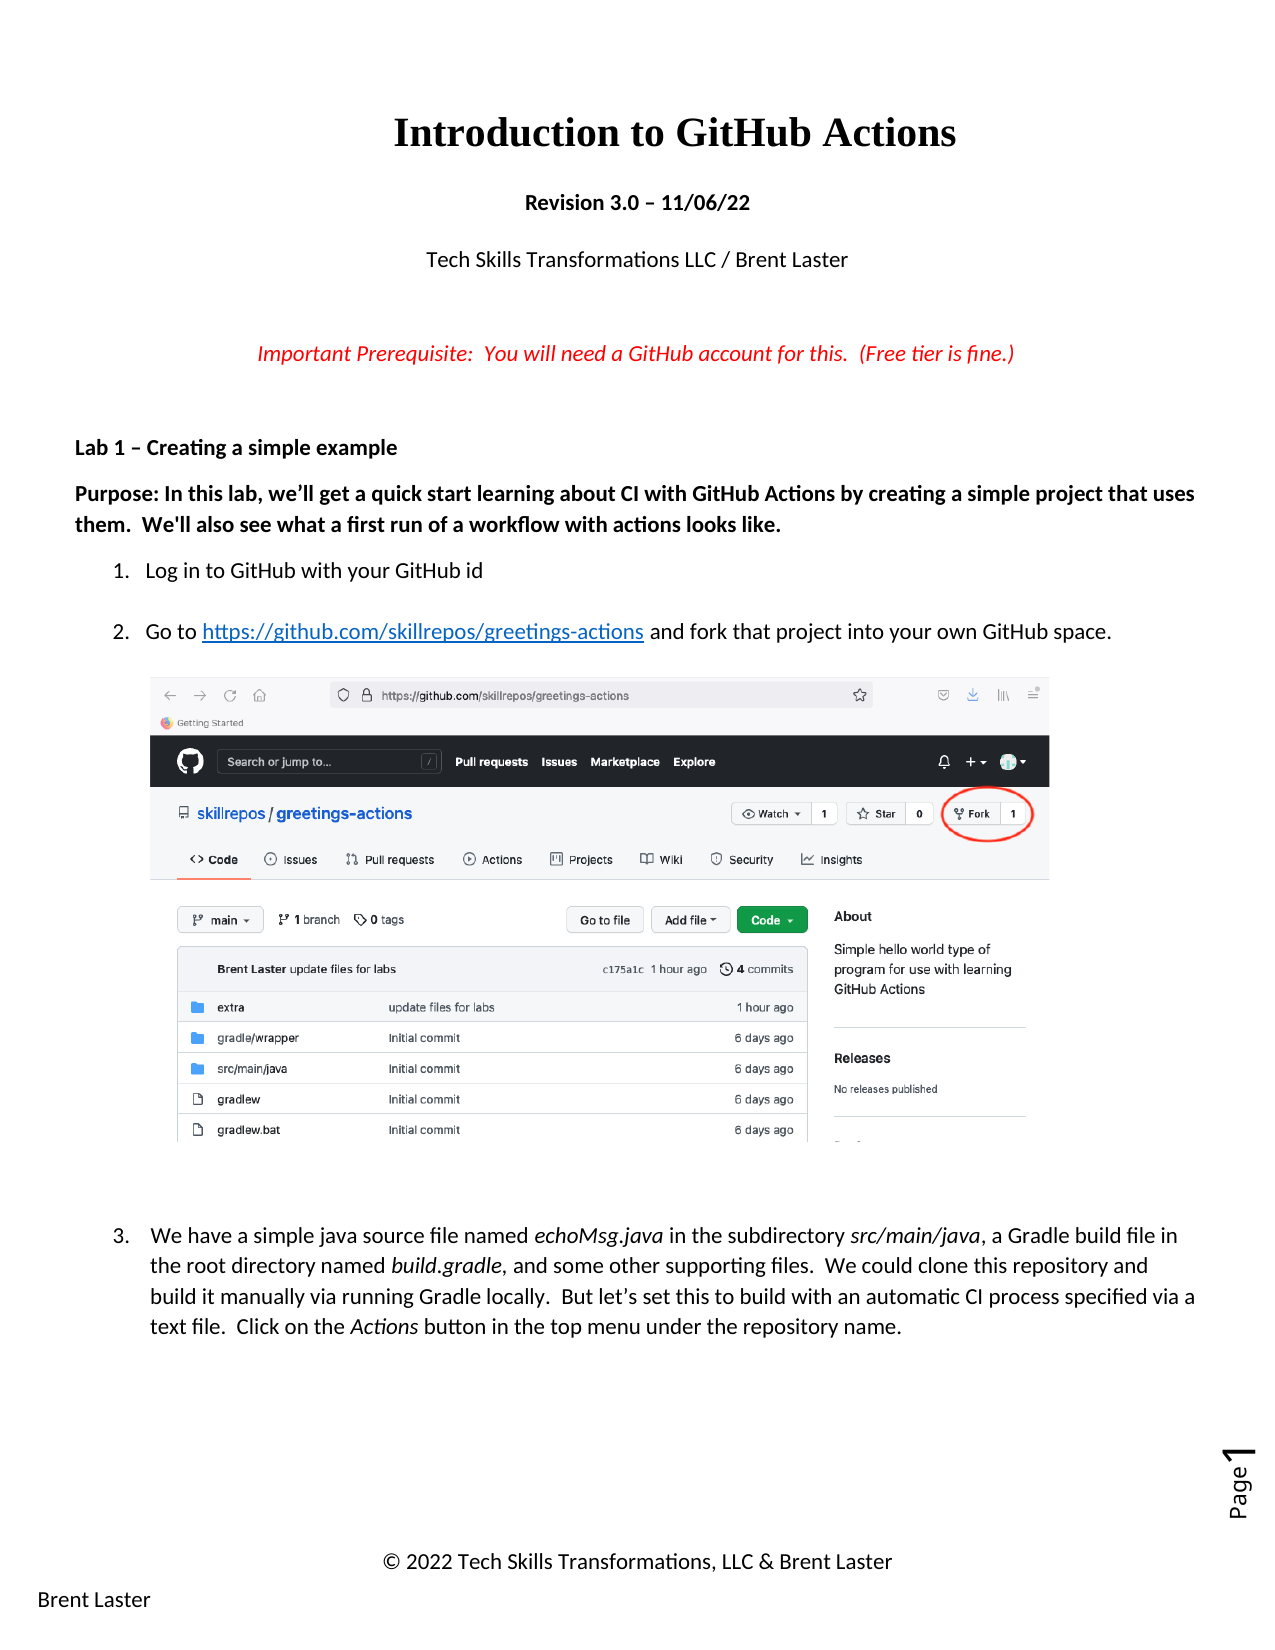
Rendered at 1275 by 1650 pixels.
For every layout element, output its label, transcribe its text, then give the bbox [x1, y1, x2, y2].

subtitle Introduction to GitHub Actions [150, 107, 1200, 155]
text Lab 1 – Creating a simple example [75, 433, 1200, 461]
text Important Prerequisite: You will need a GitHub account for this. (Free tier is fine.) [75, 339, 1200, 367]
list 2. Go to https://github.com/skillrepos/greetings-actions and fork that project into your own GitHub space. [112, 617, 1200, 645]
text Tech Skills Transformations LLC / Brent Laster [75, 245, 1200, 273]
picture [150, 677, 1050, 1142]
text Revision 3.0 – 11/06/22 [75, 188, 1200, 216]
text 3. We have a simple java source file named echoMsg.java in the subdirectory src/main/java, a Gradle build file in the root directory named build.gradle, and some other supporting files. We could clone this repository and build it manually via running Gradle locally. But let’s set this to build with an automatic CI process specified via a text file. Click on the Actions button in the top menu under the repository name. [112, 1221, 1200, 1340]
list 1. Log in to GitHub with your GitHub id [112, 557, 1200, 585]
text Purpose: In this lab, we’ll get a quick start learning about CI with GitHub Actions by creating a simple project that uses them. We'll also see what a first run of a workflow with actions looks like. [75, 479, 1200, 538]
